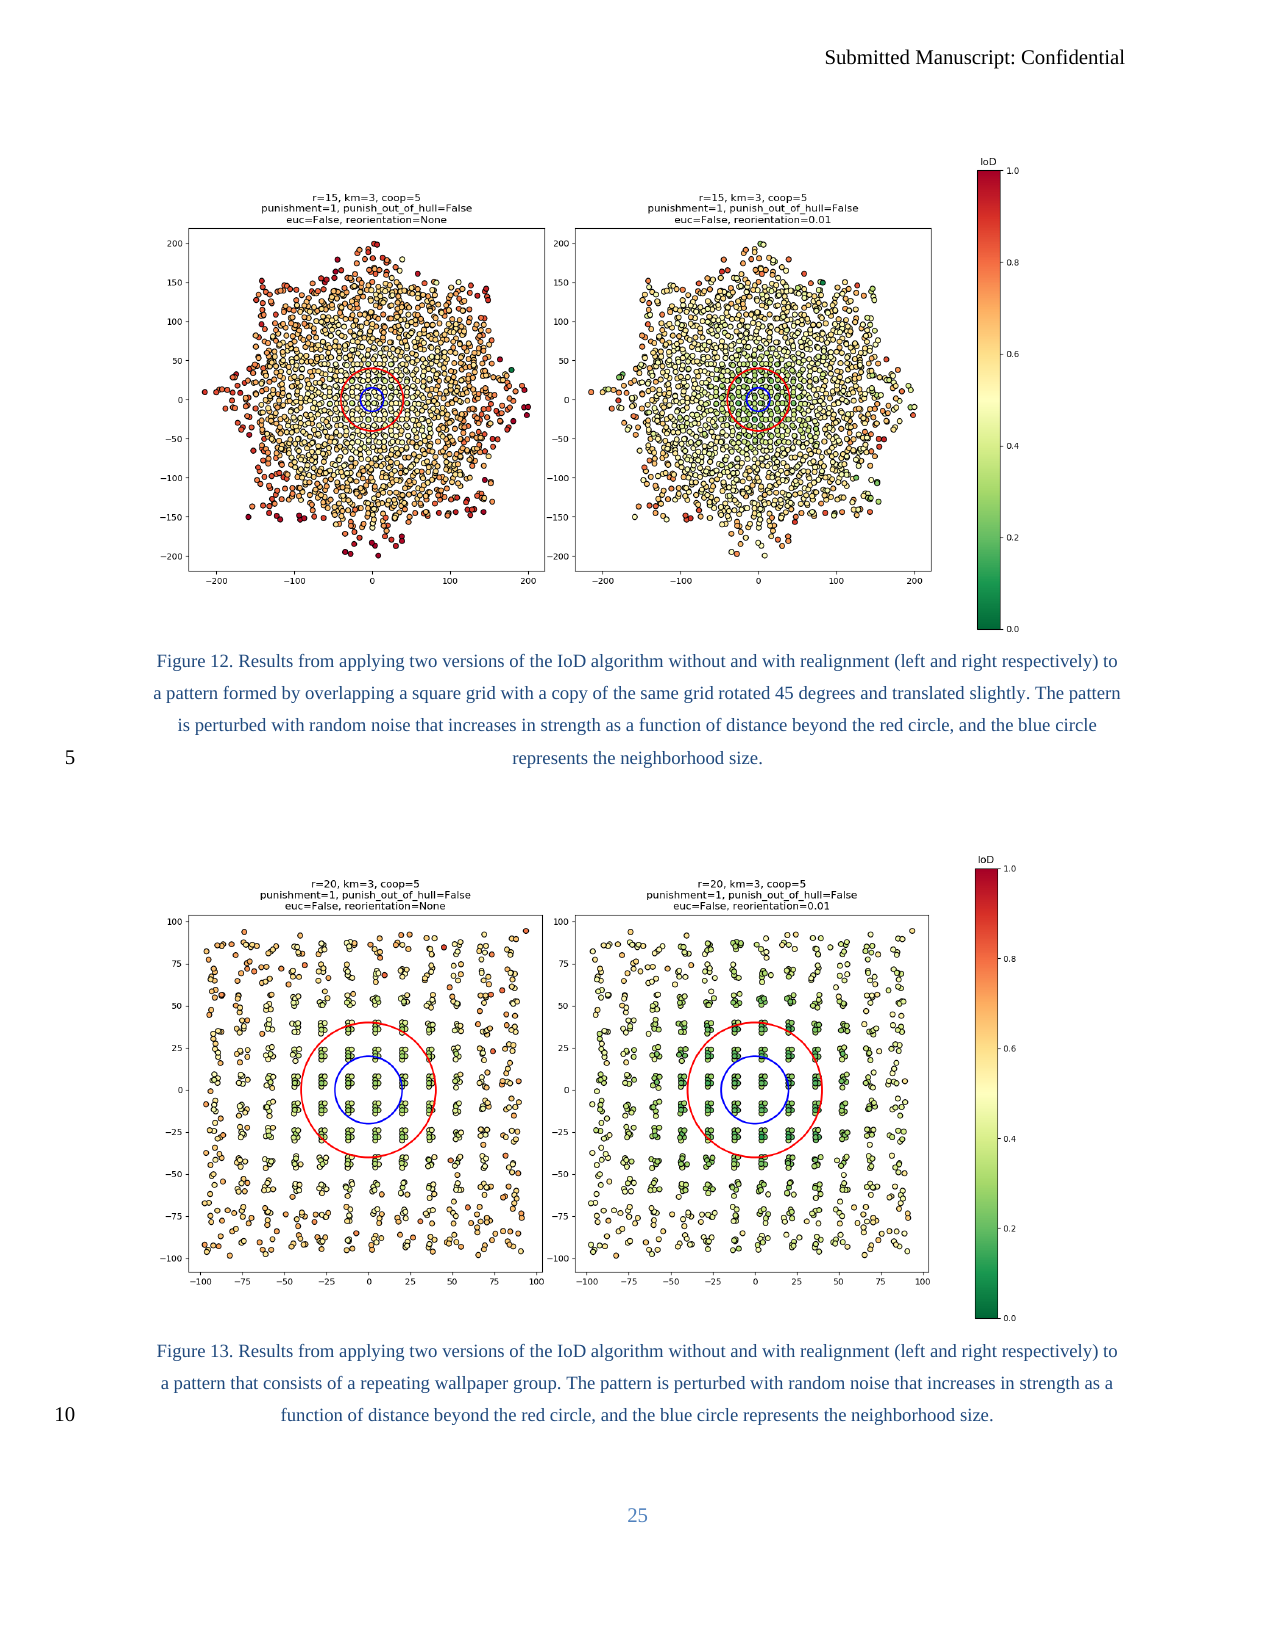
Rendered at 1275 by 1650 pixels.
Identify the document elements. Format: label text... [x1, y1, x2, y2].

text Figure 13. Results from applying two versions of the IoD algorithm without and with realignment (left and right respectively) to a pattern that consists of a repeating wallpaper group. The pattern is perturbed with random noise that increases in strength as a function of distance beyond the red circle, and the blue circle represents the neighborhood size. [150, 1339, 1125, 1426]
picture [150, 840, 1125, 1327]
text Figure 12. Results from applying two versions of the IoD algorithm without and with realignment (left and right respectively) to a pattern formed by overlapping a square grid with a copy of the same grid rotated 45 degrees and translated slightly. The pattern is perturbed with random noise that increases in strength as a function of distance beyond the red circle, and the blue circle represents the neighborhood size. [150, 650, 1125, 768]
picture [150, 150, 1125, 638]
